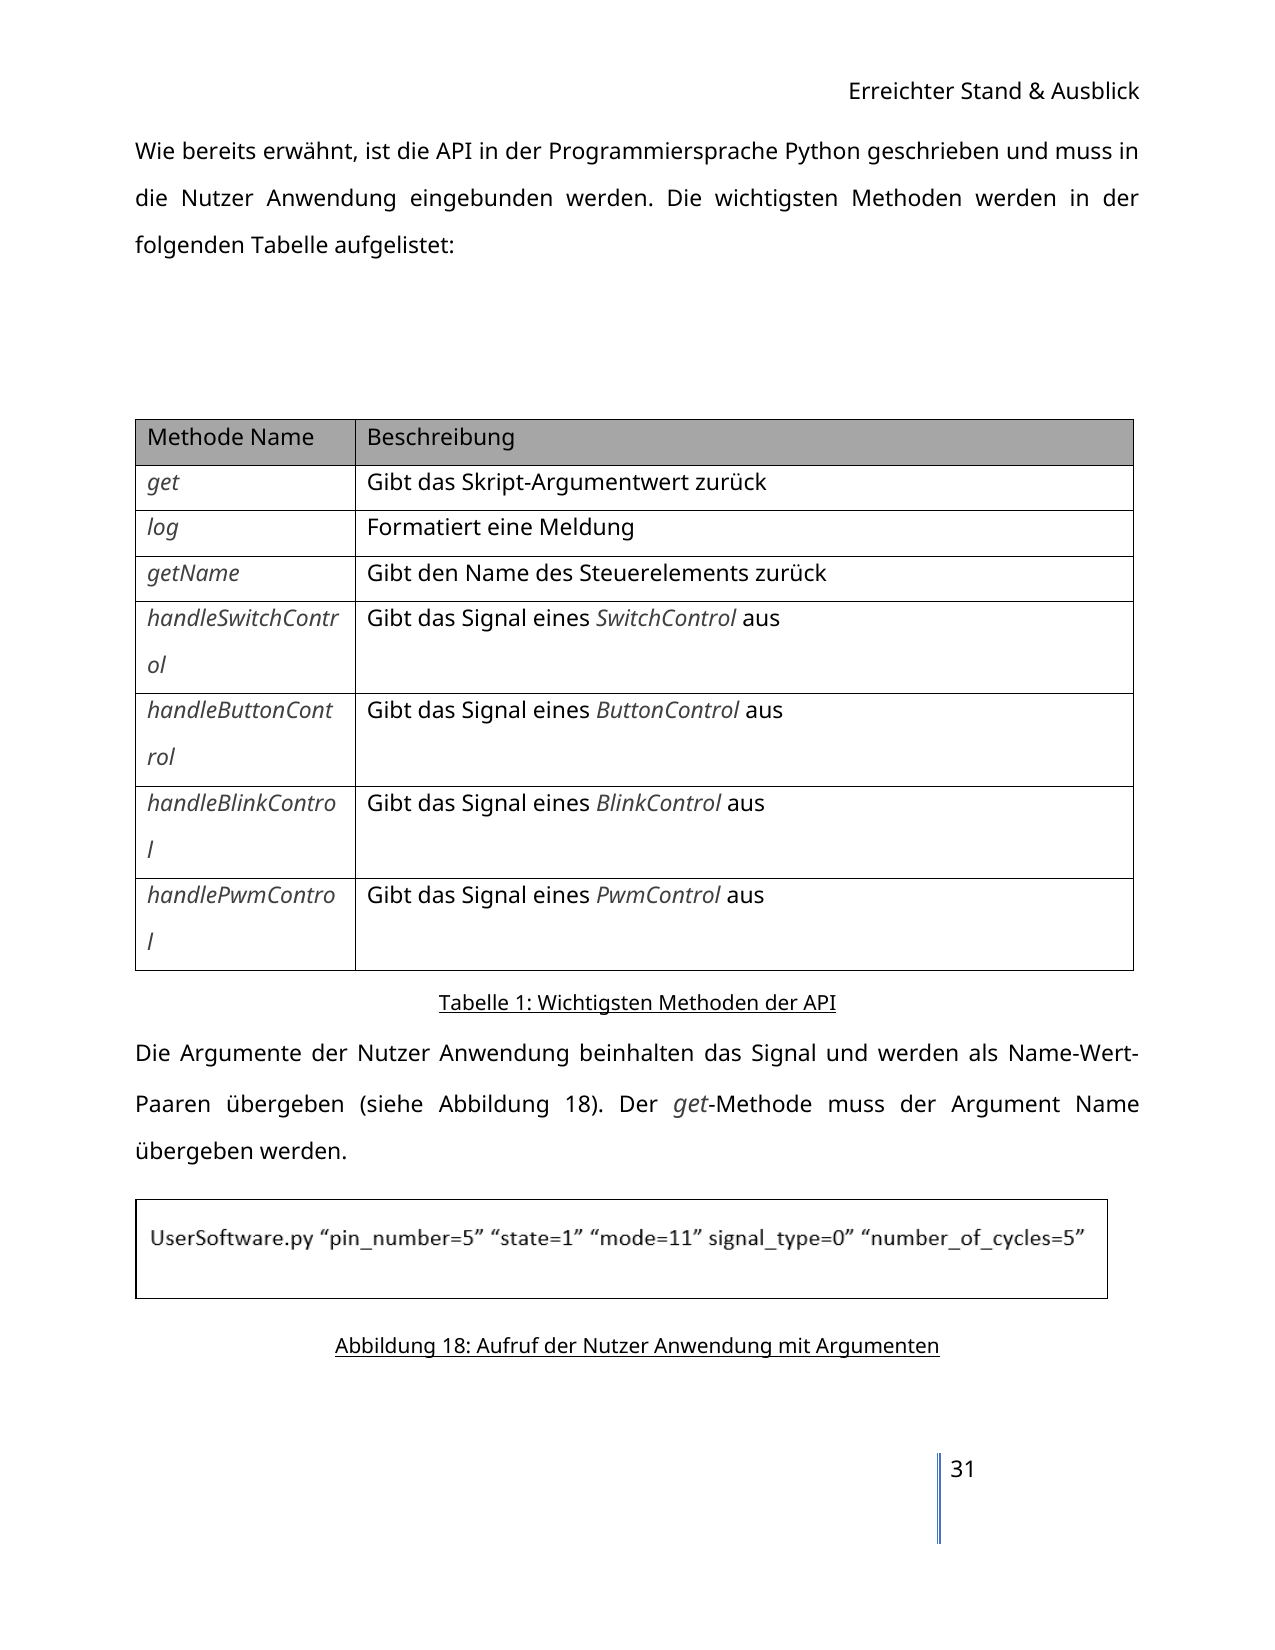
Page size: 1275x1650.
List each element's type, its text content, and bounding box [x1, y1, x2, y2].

table_cell Gibt das Signal eines PwmControl aus [356, 879, 1133, 970]
table_cell get [136, 466, 355, 510]
table_cell handlePwmControl [136, 879, 355, 970]
table_cell Gibt das Skript-Argumentwert zurück [356, 466, 1133, 510]
picture [137, 1200, 1107, 1298]
table_cell log [136, 511, 355, 556]
text Wie bereits erwähnt, ist die API in der Programmiersprache Python geschrieben und muss in die Nutzer Anwendung eingebunden werden. Die wichtigsten Methoden werden in der folgenden Tabelle aufgelistet: [135, 135, 1140, 260]
table_header Beschreibung [356, 420, 1133, 465]
table_cell getName [136, 557, 355, 601]
table_cell handleButtonControl [136, 694, 355, 786]
table_cell Formatiert eine Meldung [356, 511, 1133, 556]
table_cell Gibt das Signal eines SwitchControl aus [356, 602, 1133, 693]
table_cell Gibt das Signal eines BlinkControl aus [356, 787, 1133, 878]
text Die Argumente der Nutzer Anwendung beinhalten das Signal und werden als Name-Wert-Paaren übergeben (siehe Abbildung 18). Der get-Methode muss der Argument Name übergeben werden. [135, 1037, 1140, 1166]
table_cell handleSwitchControl [136, 602, 355, 693]
table_cell Gibt das Signal eines ButtonControl aus [356, 694, 1133, 786]
table_cell Gibt den Name des Steuerelements zurück [356, 557, 1133, 601]
table_header Methode Name [136, 420, 355, 465]
table_cell handleBlinkControl [136, 787, 355, 878]
